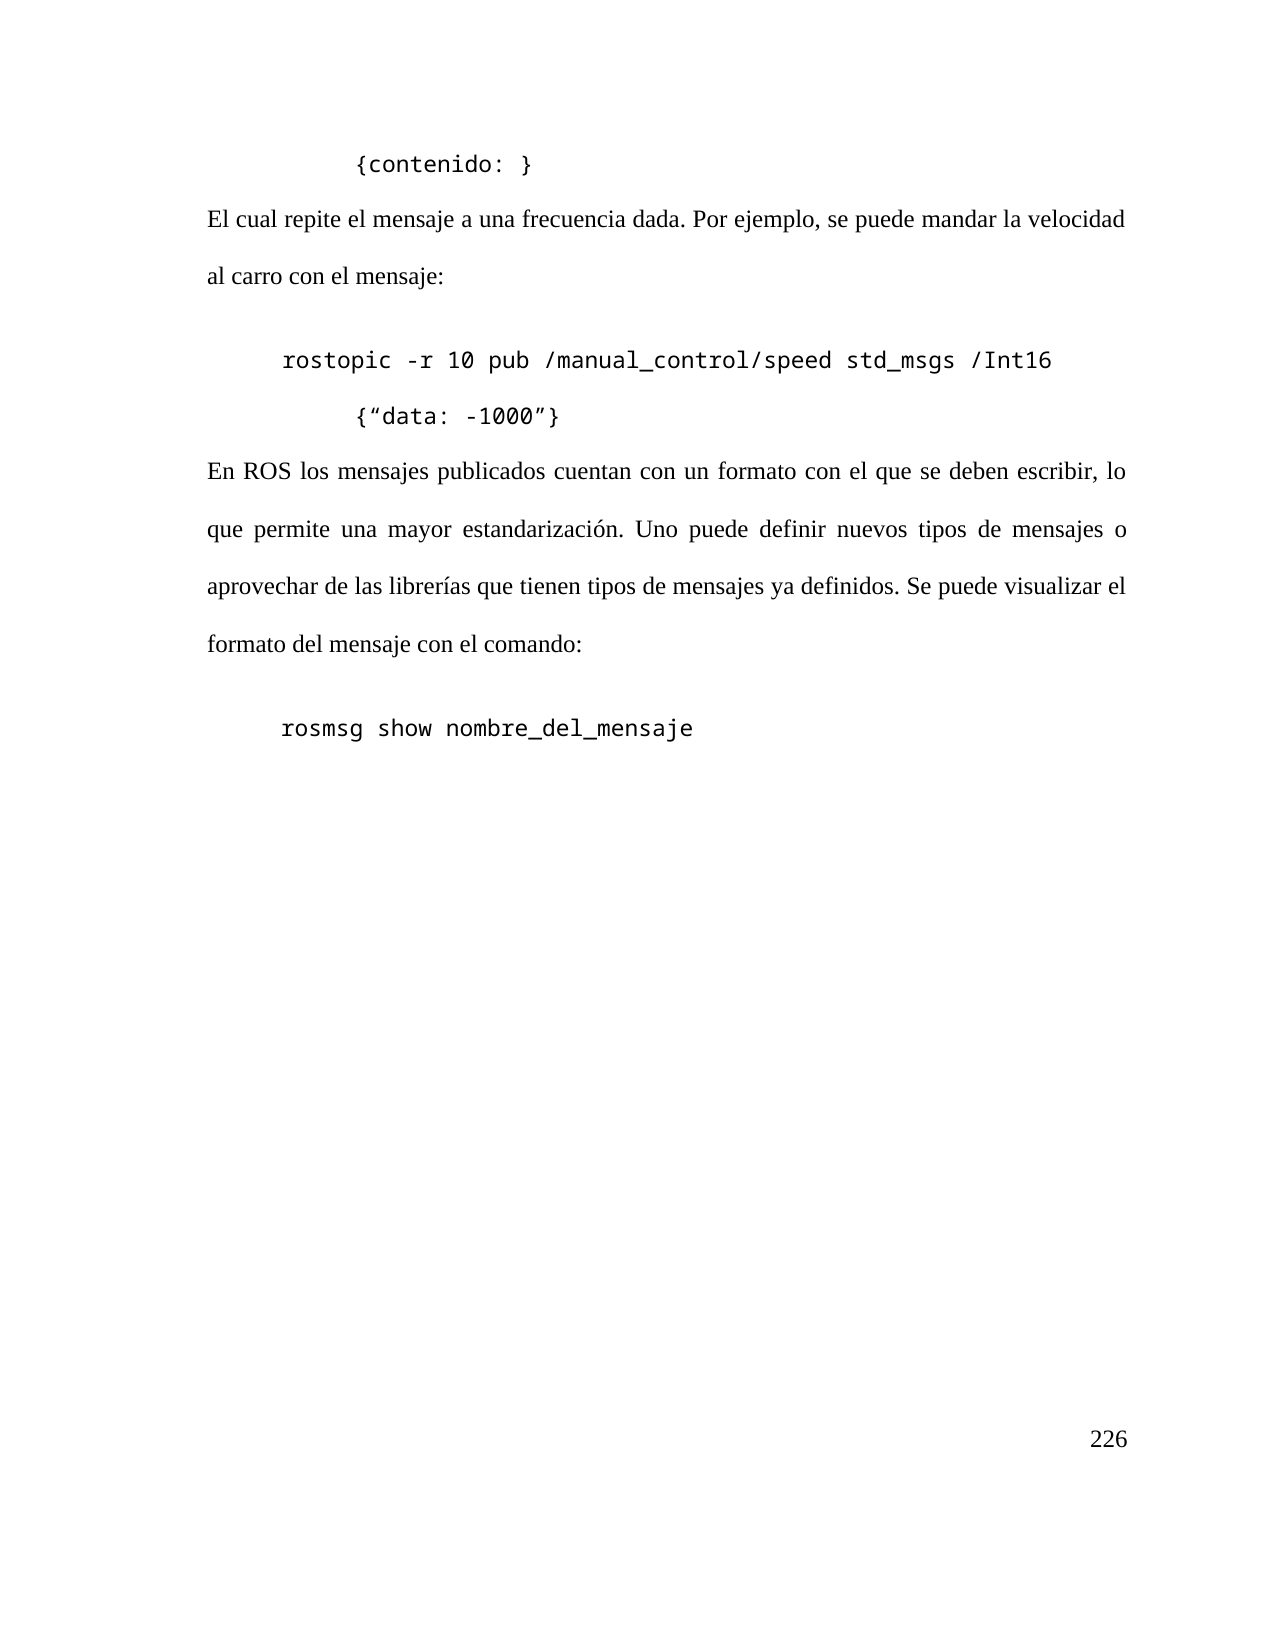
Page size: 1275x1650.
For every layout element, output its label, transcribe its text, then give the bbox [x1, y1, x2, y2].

text El cual repite el mensaje a una frecuencia dada. Por ejemplo, se puede mandar la velocidad al carro con el mensaje: [207, 204, 1127, 290]
text rostopic -r 10 pub /manual_control/speed std_msgs /Int16 [207, 344, 1127, 375]
text rosmsg show nombre_del_mensaje [207, 711, 1127, 743]
text En ROS los mensajes publicados cuentan con un formato con el que se deben escribir, lo que permite una mayor estandarización. Uno puede definir nuevos tipos de mensajes o aprovechar de las librerías que tienen tipos de mensajes ya definidos. Se puede visualizar el formato del mensaje con el comando: [207, 456, 1127, 658]
text {“data: -1000”} [279, 400, 1127, 431]
text {contenido: } [281, 148, 1127, 179]
